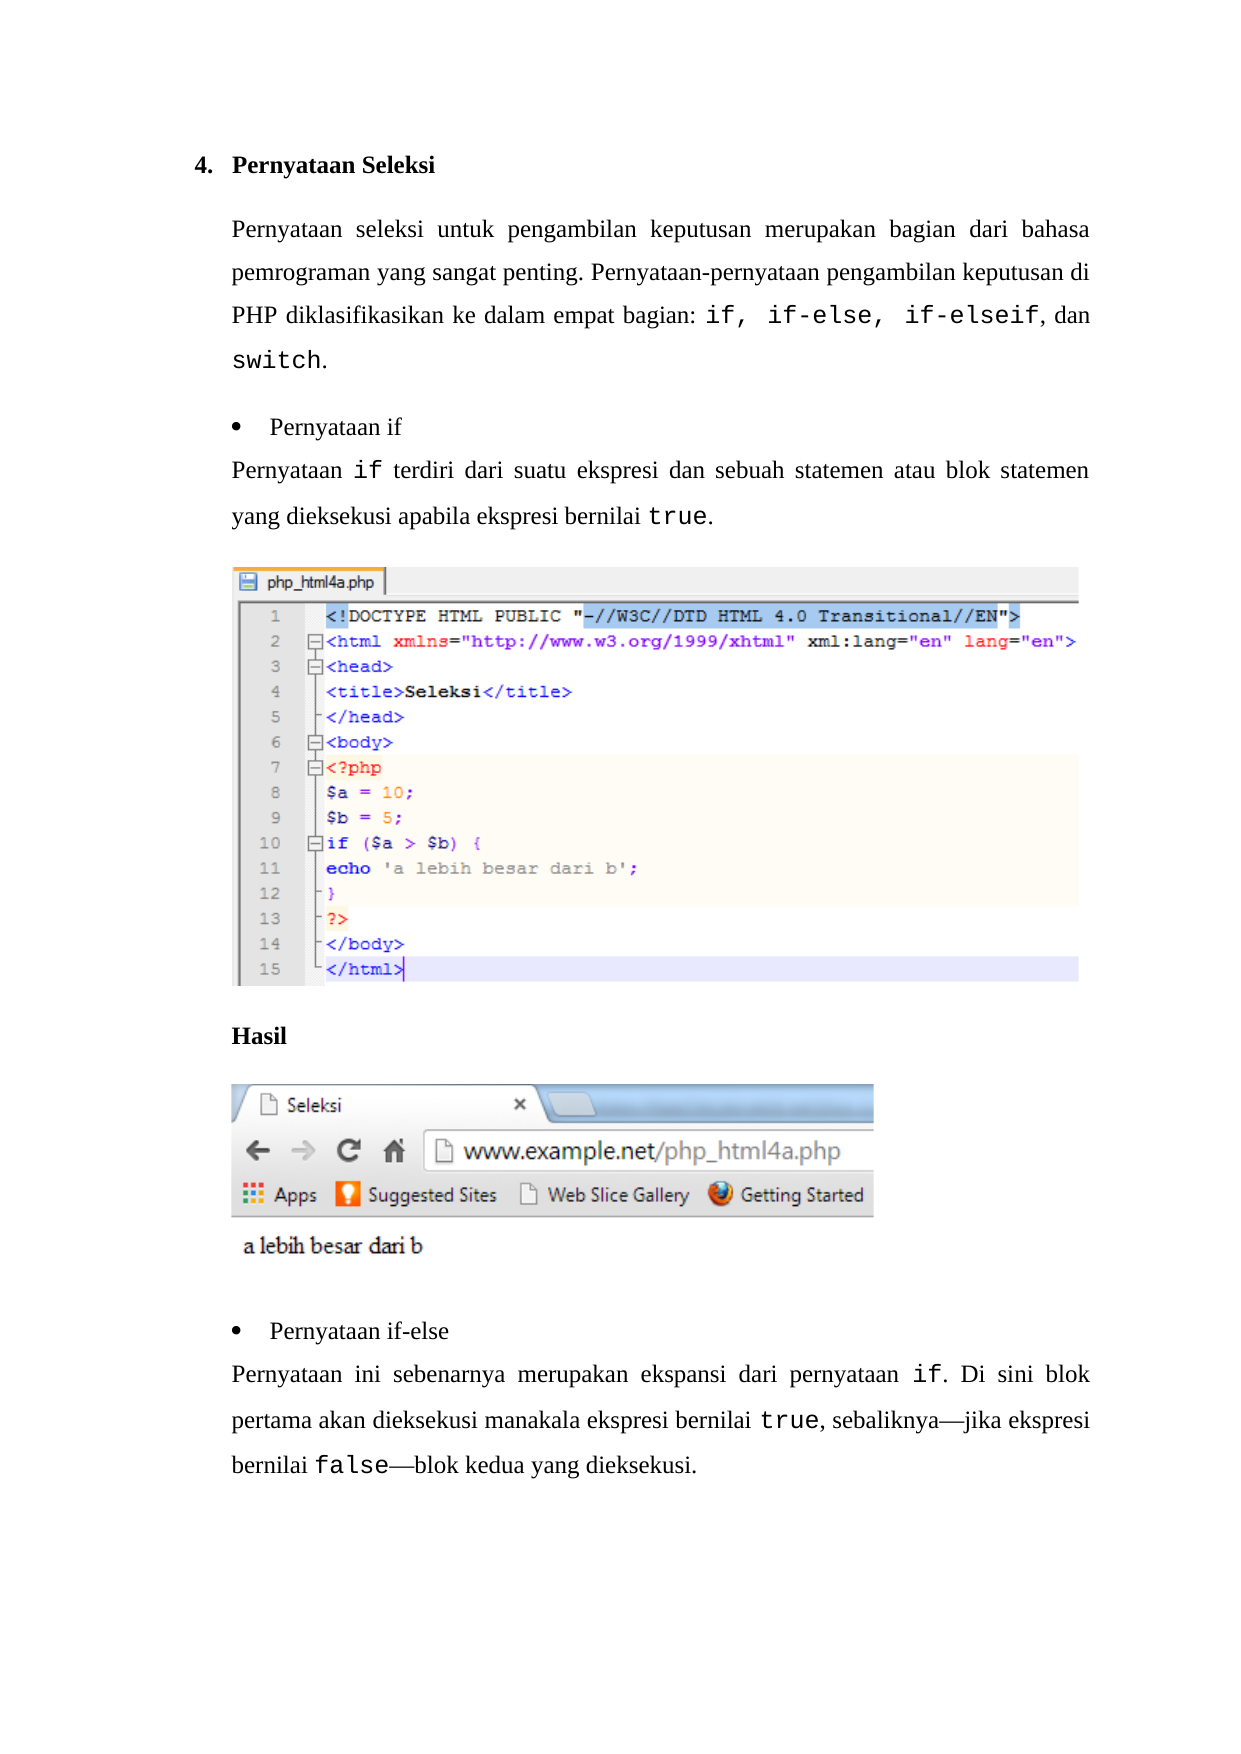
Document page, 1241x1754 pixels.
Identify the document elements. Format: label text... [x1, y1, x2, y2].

list Pernyataan if-else [232, 1316, 1090, 1345]
list Pernyataan ini sebenarnya merupakan ekspansi dari pernyataan if. Di sini blok pertama akan dieksekusi manakala ekspresi bernilai true, sebaliknya—jika ekspresi bernilai false—blok kedua yang dieksekusi. [231, 1359, 1090, 1481]
list Pernyataan if [232, 412, 1090, 441]
picture [231, 567, 1079, 986]
picture [231, 1084, 874, 1282]
list Pernyataan seleksi untuk pengambilan keputusan merupakan bagian dari bahasa pemrograman yang sangat penting. Pernyataan-pernyataan pengambilan keputusan di PHP diklasifikasikan ke dalam empat bagian: if, if-else, if-elseif, dan switch. [231, 214, 1090, 376]
list Pernyataan Seleksi [194, 150, 1090, 179]
list Pernyataan if terdiri dari suatu ekspresi dan sebuah statemen atau blok statemen yang dieksekusi apabila ekspresi bernilai true. [231, 456, 1090, 532]
list Hasil [231, 1021, 1090, 1049]
